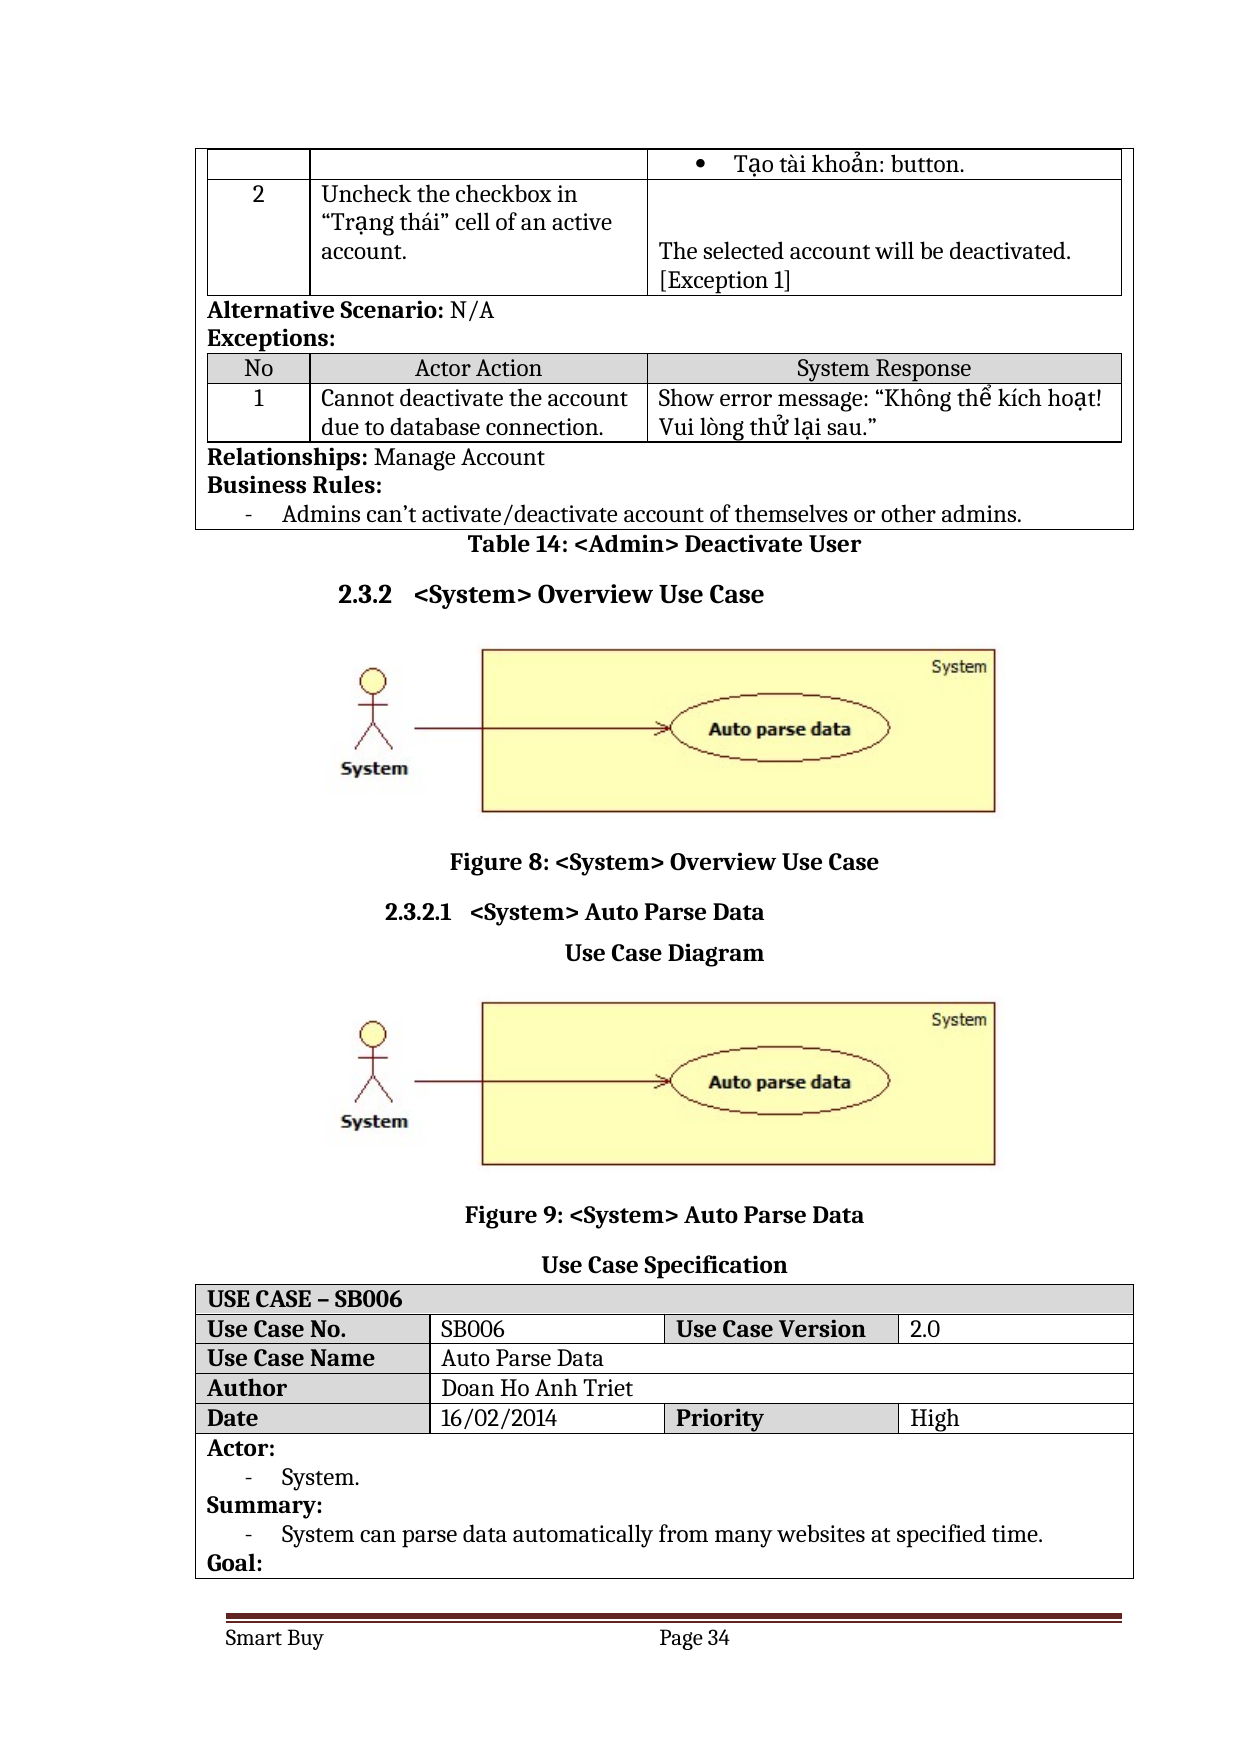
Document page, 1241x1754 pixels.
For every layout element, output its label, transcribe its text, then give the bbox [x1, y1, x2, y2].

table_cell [196, 1434, 1133, 1577]
table_cell Priority [665, 1404, 898, 1433]
picture [302, 618, 1027, 844]
table_cell Use Case Version [665, 1315, 898, 1343]
table_cell 16/02/2014 [431, 1404, 664, 1433]
table_header USE CASE – SB006 [196, 1285, 1133, 1313]
table_cell SB006 [431, 1315, 664, 1343]
table_cell 2.0 [899, 1315, 1133, 1343]
picture [302, 971, 1027, 1197]
table_cell High [899, 1404, 1133, 1433]
text Figure 8: <System> Overview Use Case [207, 848, 1122, 877]
subtitle Use Case Diagram [207, 939, 1122, 968]
text Table 14: <Admin> Deactivate User [207, 530, 1122, 558]
table_cell Use Case Name [196, 1344, 429, 1373]
table_cell Use Case No. [196, 1315, 429, 1343]
table_cell Doan Ho Anh Triet [431, 1374, 1133, 1403]
table_cell Author [196, 1374, 429, 1403]
text Figure 9: <System> Auto Parse Data [207, 1201, 1122, 1230]
table_cell Date [196, 1404, 429, 1433]
subtitle <System> Overview Use Case [338, 579, 1122, 611]
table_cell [196, 149, 1133, 529]
subtitle Use Case Specification [207, 1251, 1122, 1279]
subtitle <System> Auto Parse Data [385, 898, 1122, 926]
table_cell Auto Parse Data [431, 1344, 1133, 1373]
